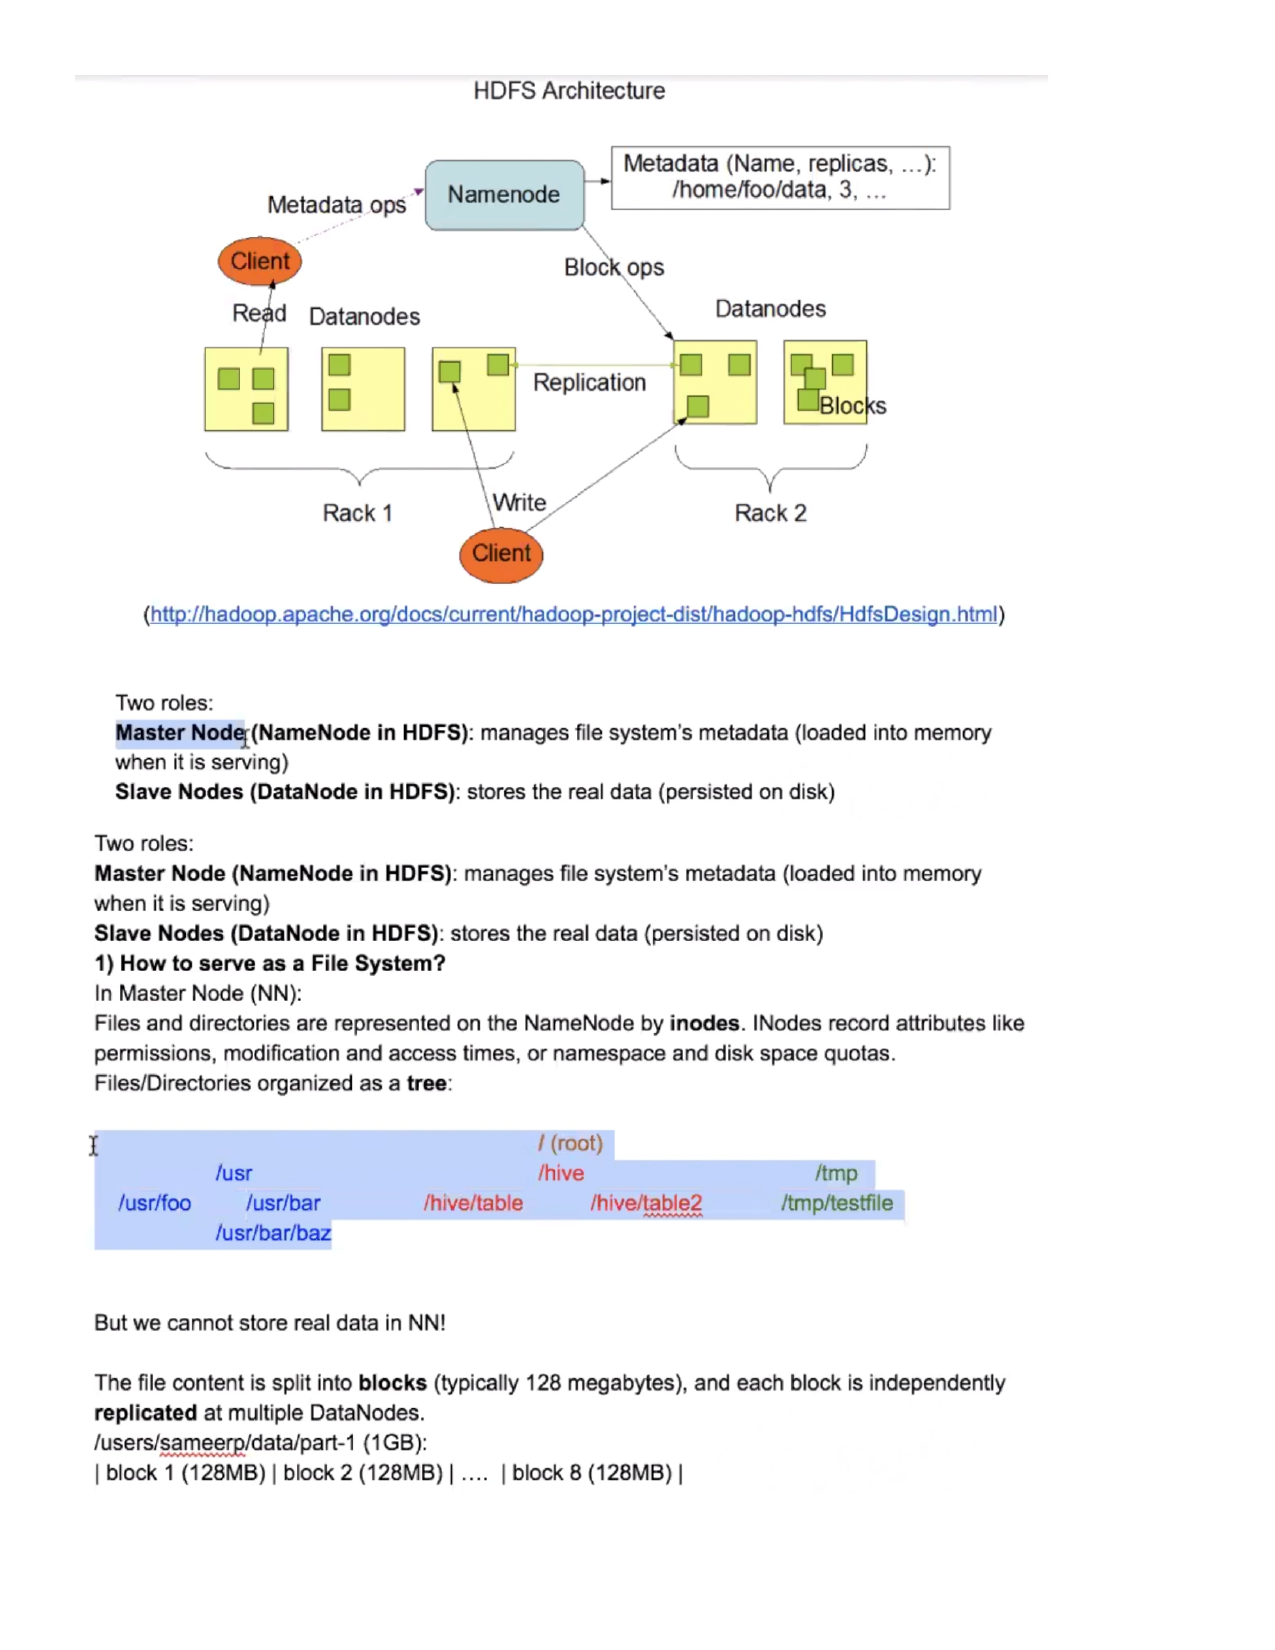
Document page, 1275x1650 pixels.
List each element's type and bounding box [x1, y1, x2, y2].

picture [75, 75, 1049, 1494]
